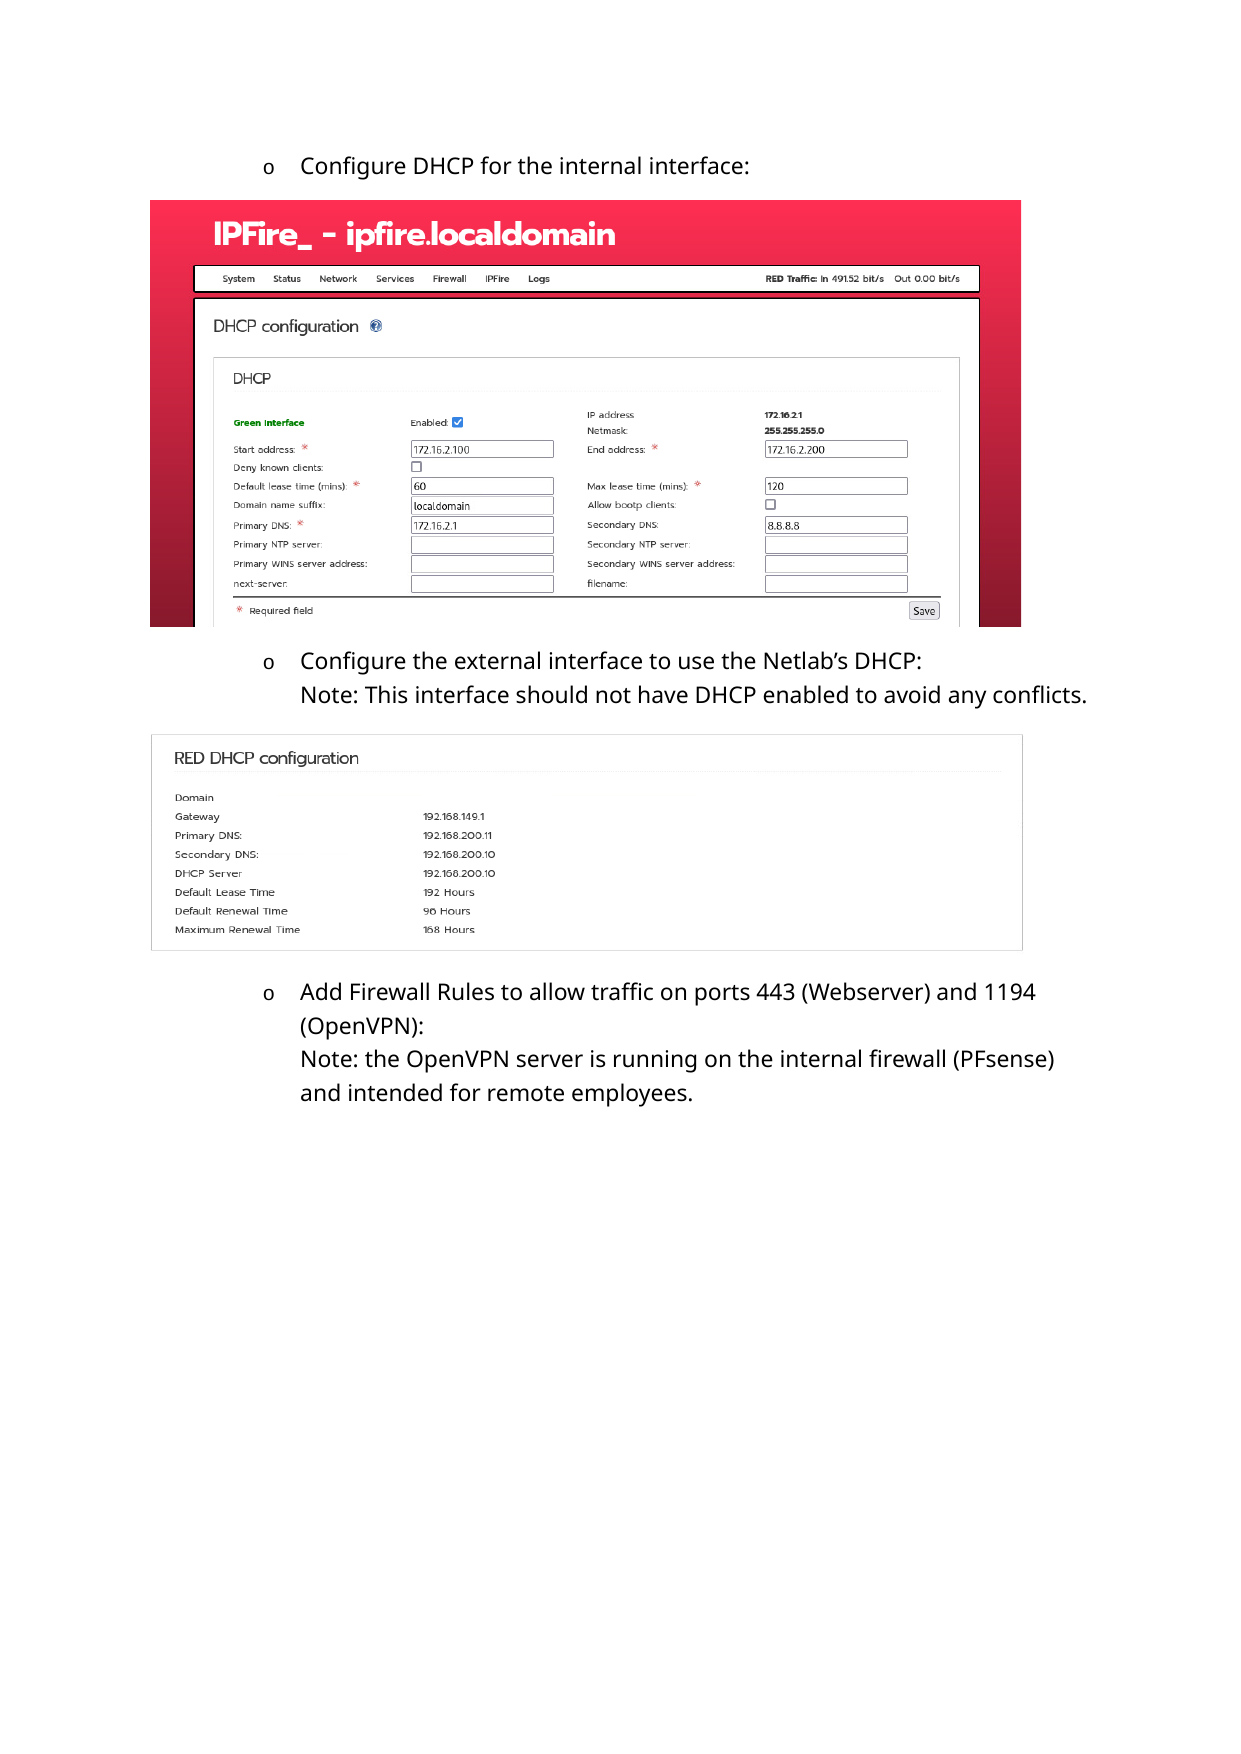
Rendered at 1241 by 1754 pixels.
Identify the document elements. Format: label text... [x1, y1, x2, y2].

list Note: the OpenVPN server is running on the internal firewall (PFsense) and intended for remote employees. [300, 1043, 1090, 1108]
list Configure the external interface to use the Netlab’s DHCP: [262, 645, 1090, 677]
list Configure DHCP for the internal interface: [262, 150, 1090, 181]
picture [150, 200, 1022, 627]
picture [150, 729, 1030, 957]
list Add Firewall Rules to allow traffic on ports 443 (Webserver) and 1194 (OpenVPN): [262, 976, 1090, 1041]
list Note: This interface should not have DHCP enabled to avoid any conflicts. [300, 679, 1090, 710]
